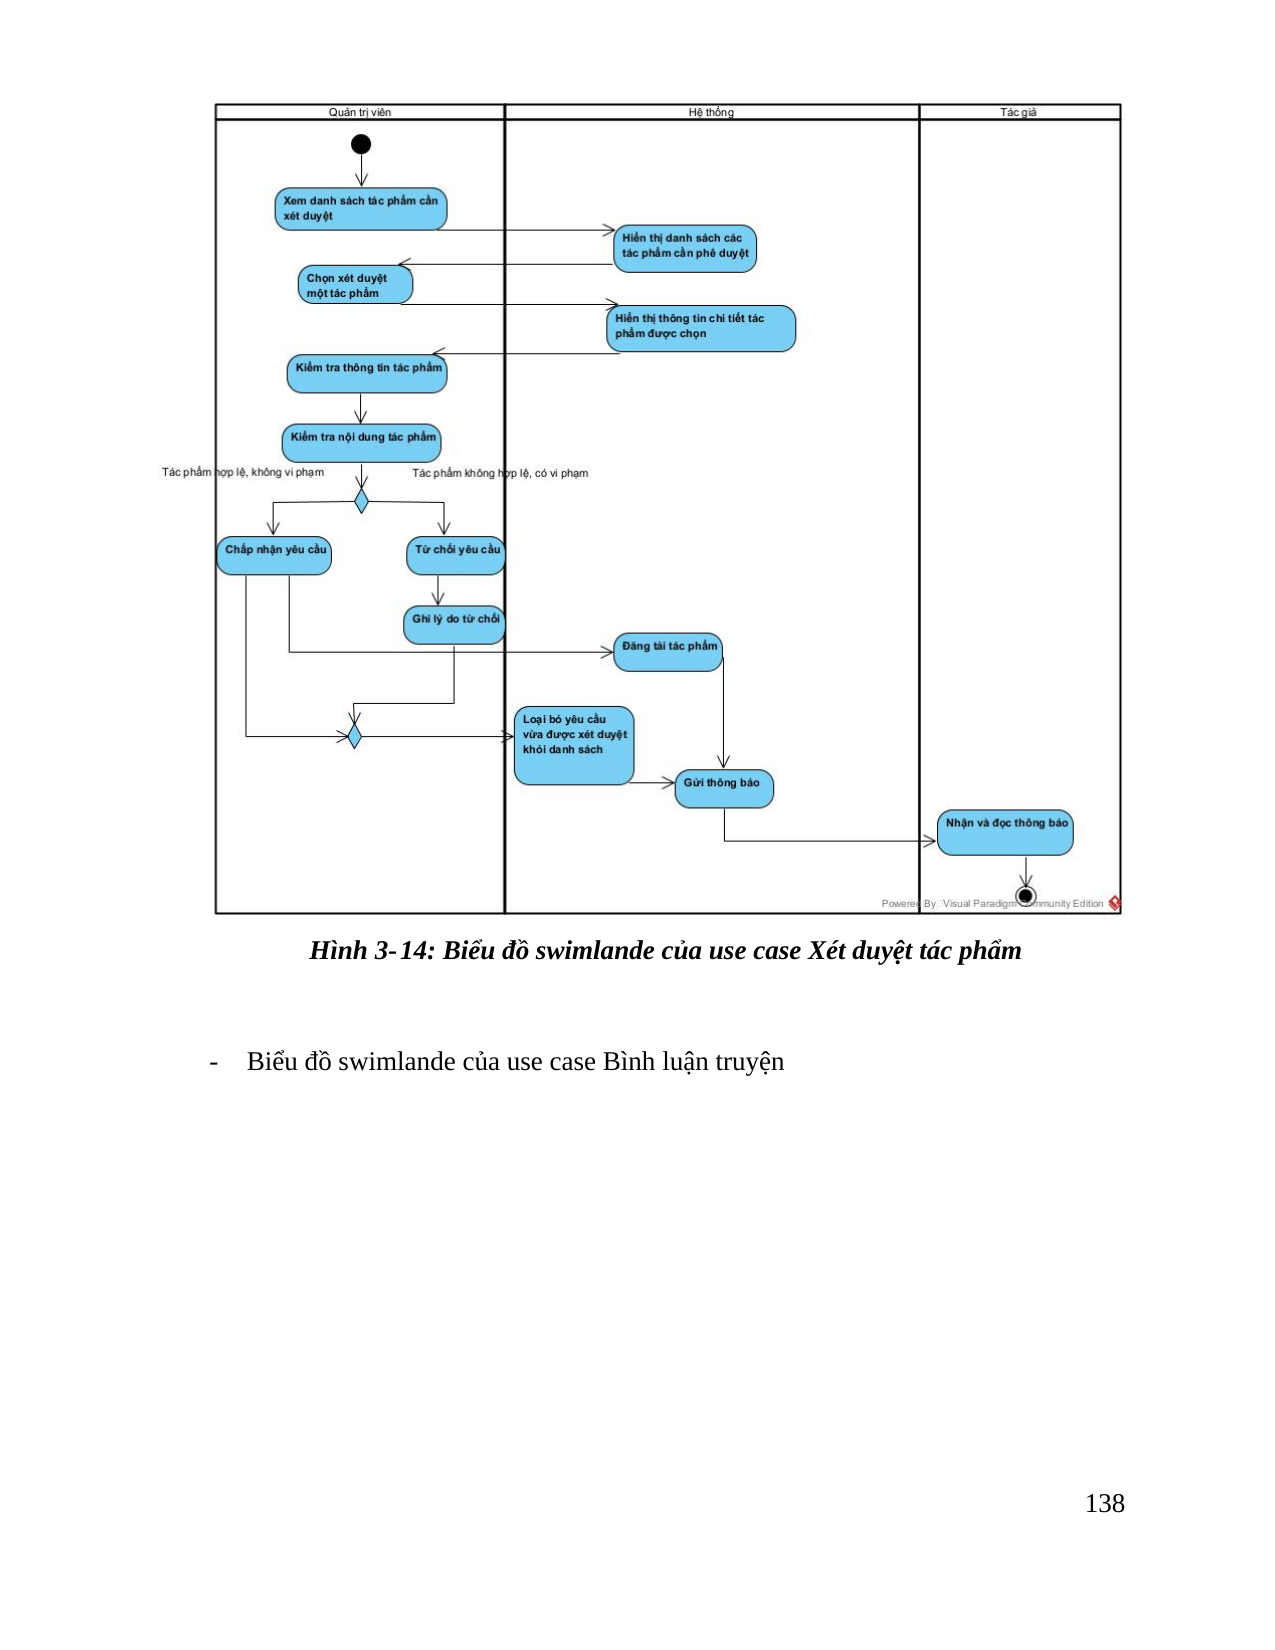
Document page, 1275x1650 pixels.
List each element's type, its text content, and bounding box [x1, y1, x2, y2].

picture [150, 103, 1125, 919]
list Biểu đồ swimlande của use case Bình luận truyện [209, 1045, 1125, 1076]
